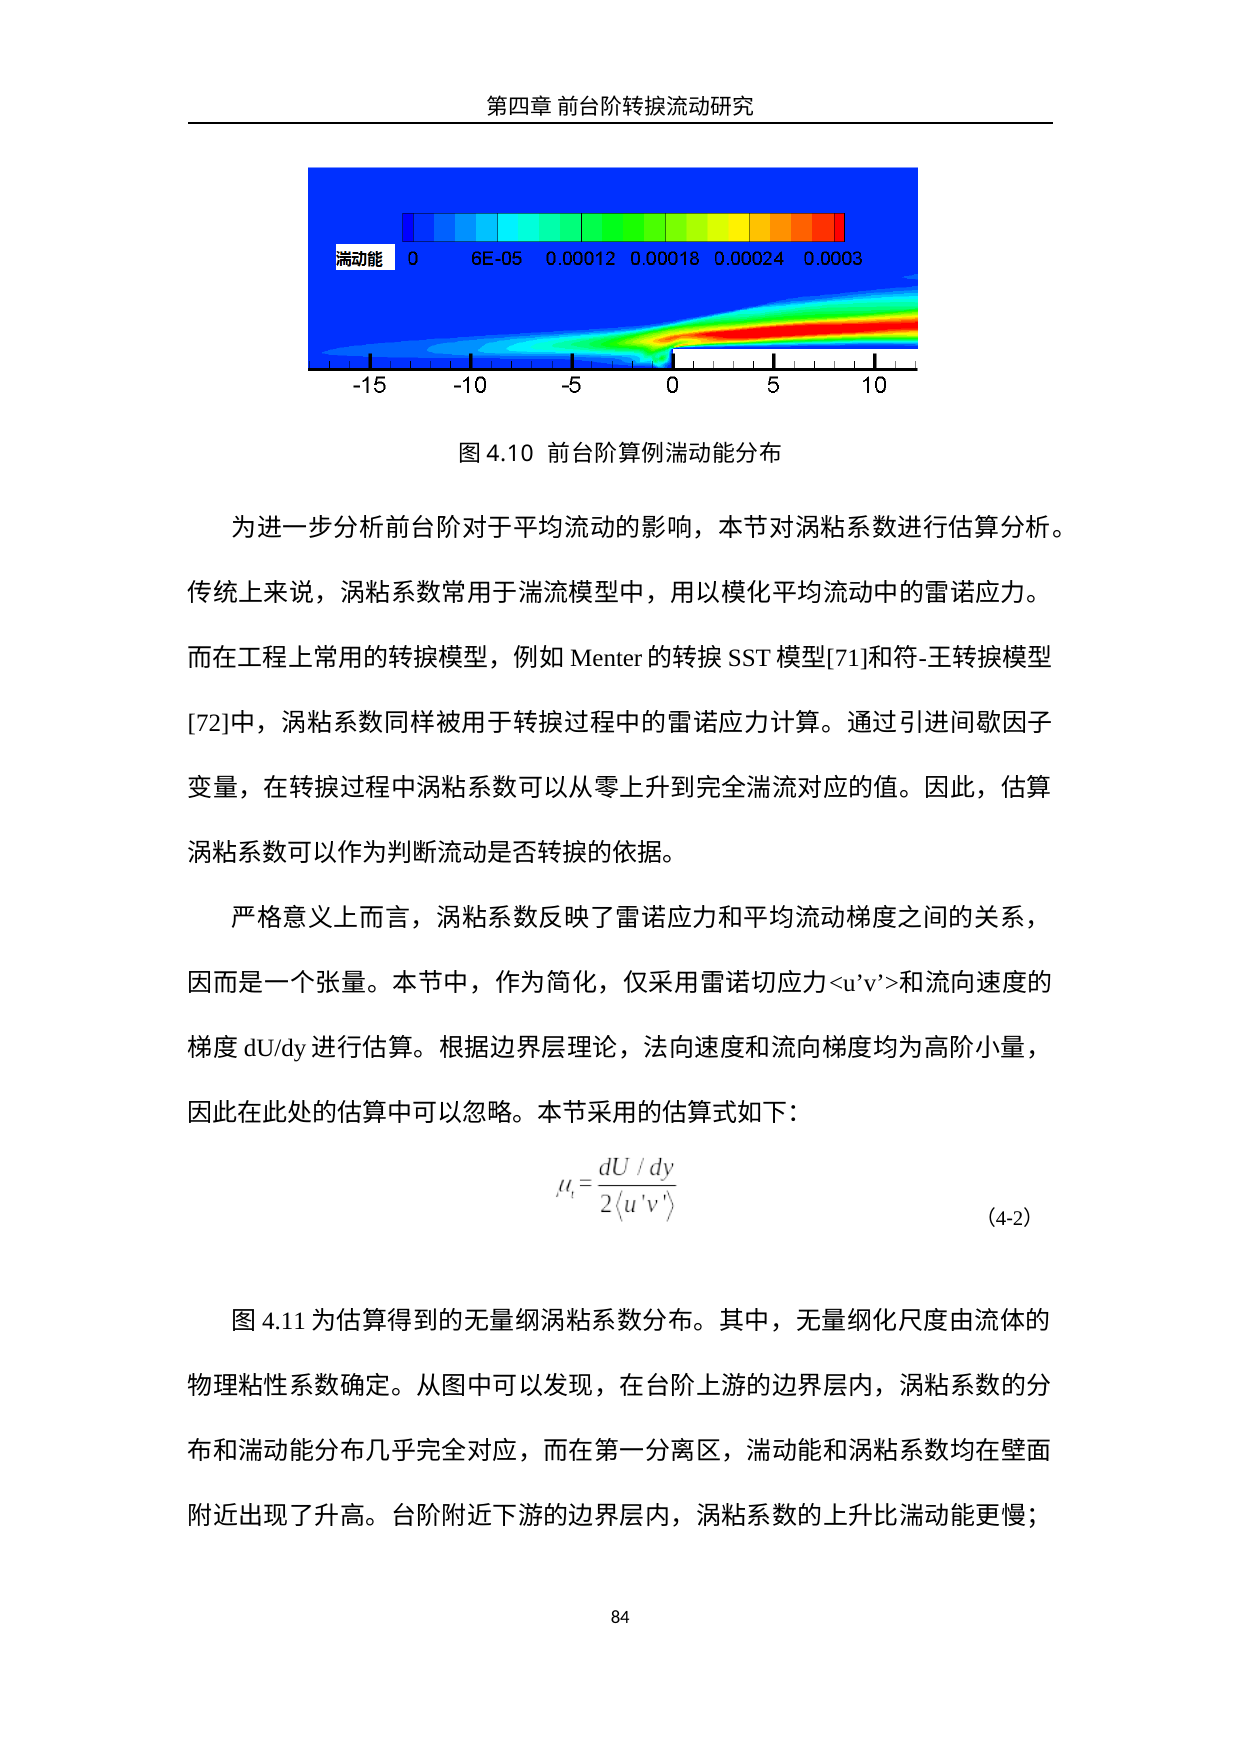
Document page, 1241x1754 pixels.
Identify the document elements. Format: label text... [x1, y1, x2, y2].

text （4-2） [187, 1143, 1053, 1240]
text 严格意义上而言，涡粘系数反映了雷诺应力和平均流动梯度之间的关系，因而是一个张量。本节中，作为简化，仅采用雷诺切应力<u’v’>和流向速度的梯度dU/dy进行估算。根据边界层理论，法向速度和流向梯度均为高阶小量，因此在此处的估算中可以忽略。本节采用的估算式如下： [187, 883, 1053, 1143]
text 图4.10 前台阶算例湍动能分布 [187, 434, 1053, 468]
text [187, 1286, 1053, 1546]
text 为进一步分析前台阶对于平均流动的影响，本节对涡粘系数进行估算分析。传统上来说，涡粘系数常用于湍流模型中，用以模化平均流动中的雷诺应力。而在工程上常用的转捩模型，例如Menter的转捩SST模型[71]和符-王转捩模型[72]中，涡粘系数同样被用于转捩过程中的雷诺应力计算。通过引进间歇因子变量，在转捩过程中涡粘系数可以从零上升到完全湍流对应的值。因此，估算涡粘系数可以作为判断流动是否转捩的依据。 [187, 493, 1053, 883]
picture [299, 162, 941, 401]
